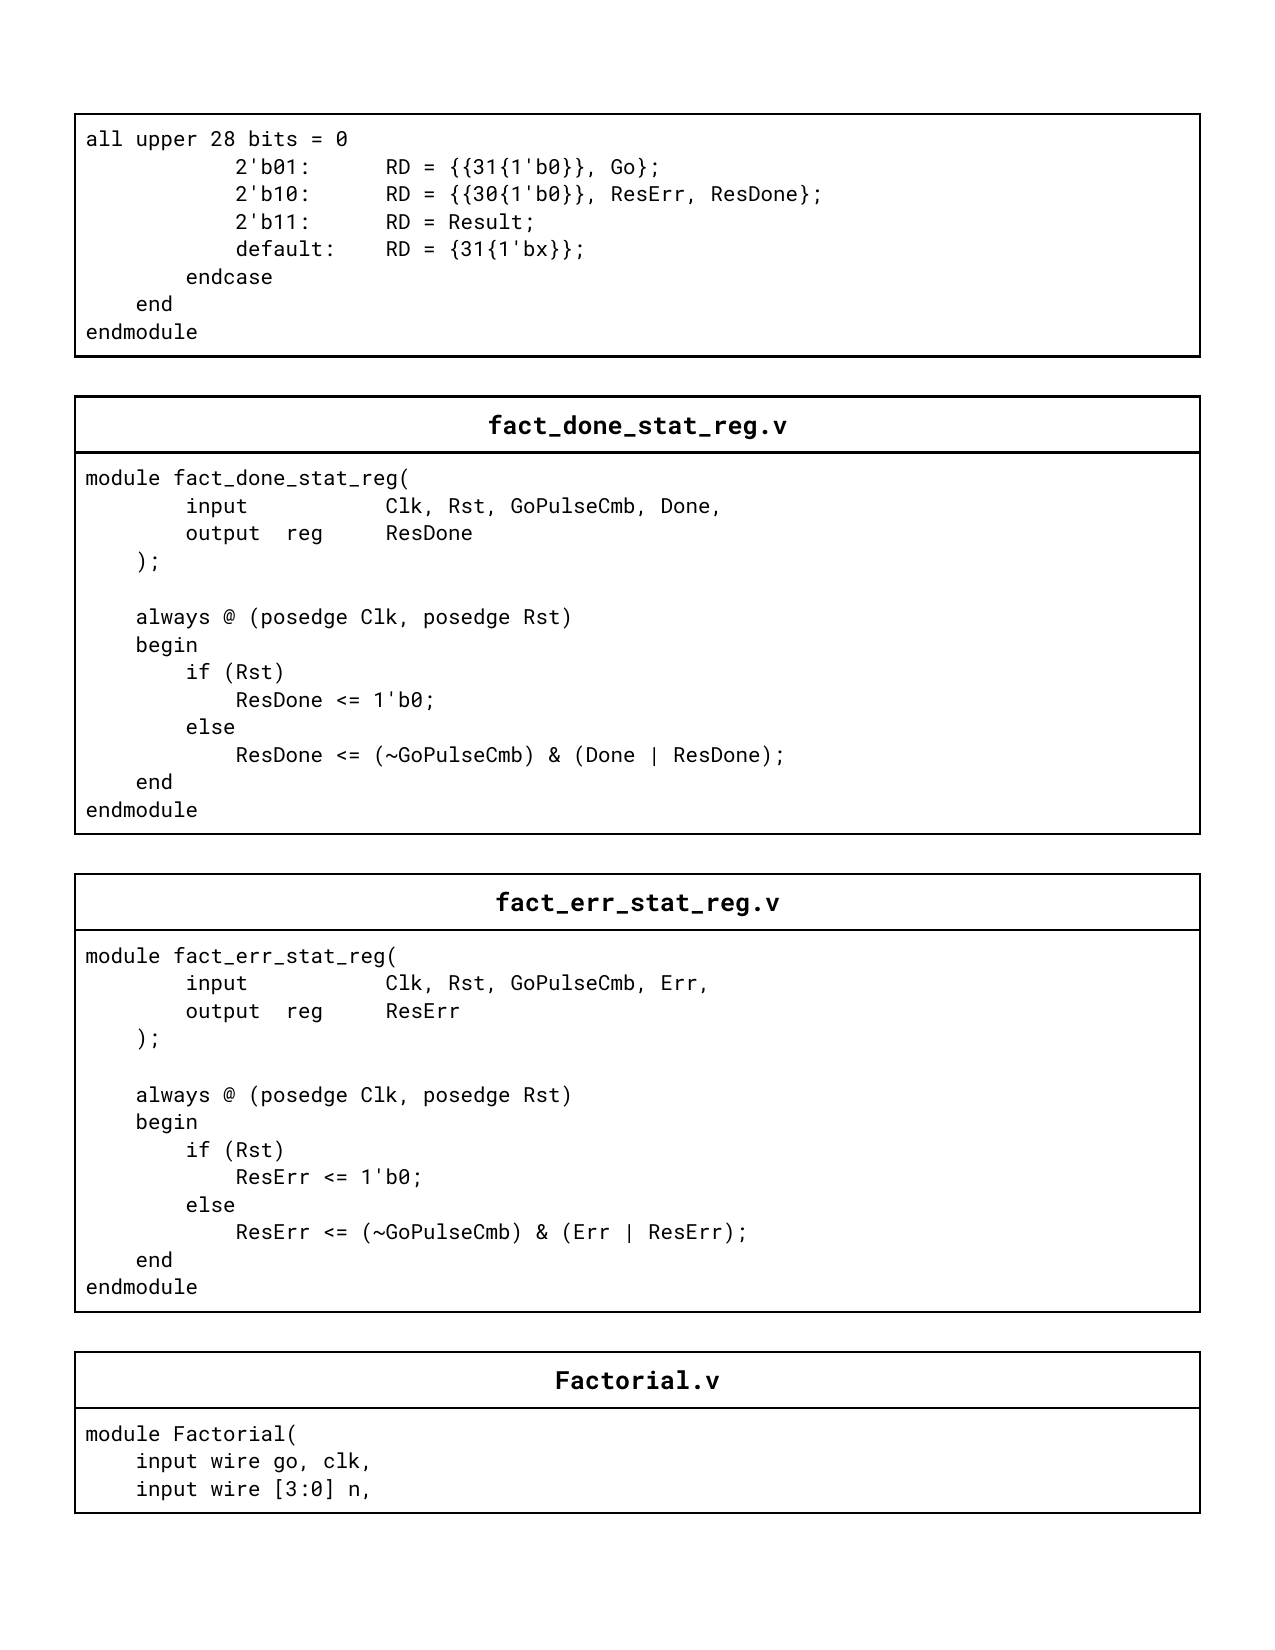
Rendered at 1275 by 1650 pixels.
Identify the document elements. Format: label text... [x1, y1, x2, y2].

table_cell module fact_done_stat_reg( input Clk, Rst, GoPulseCmb, Done, output reg ResDone ); always @ (posedge Clk, posedge Rst) begin if (Rst) ResDone <= 1'b0; else ResDone <= (~GoPulseCmb) & (Done | ResDone); end endmodule [76, 454, 1199, 833]
table_cell module fact_err_stat_reg( input Clk, Rst, GoPulseCmb, Err, output reg ResErr ); always @ (posedge Clk, posedge Rst) begin if (Rst) ResErr <= 1'b0; else ResErr <= (~GoPulseCmb) & (Err | ResErr); end endmodule [76, 931, 1199, 1311]
table_header fact_done_stat_reg.v [76, 398, 1199, 451]
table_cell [76, 1409, 1199, 1512]
table_header fact_err_stat_reg.v [76, 875, 1199, 929]
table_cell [76, 115, 1199, 355]
table_header Factorial.v [76, 1353, 1199, 1407]
